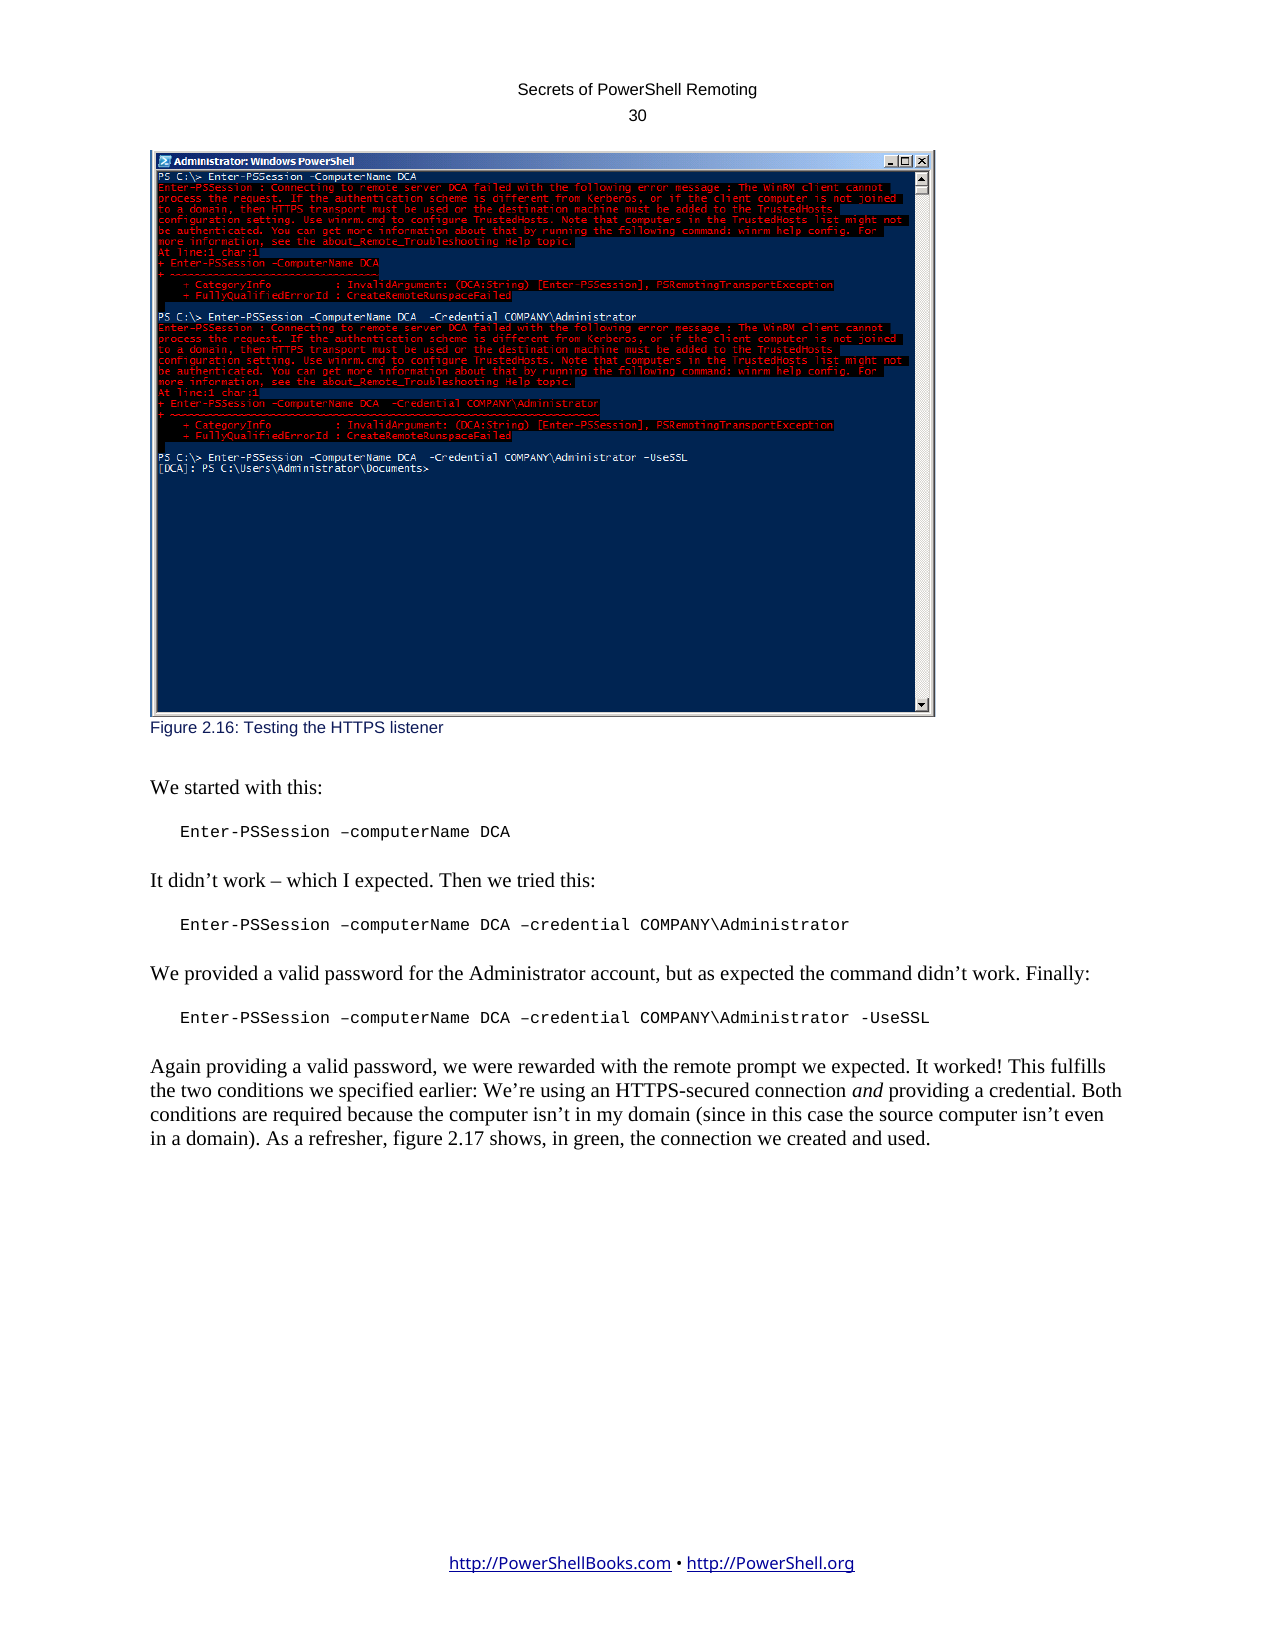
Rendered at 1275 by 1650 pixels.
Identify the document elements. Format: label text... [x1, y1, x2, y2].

text Again providing a valid password, we were rewarded with the remote prompt we expected. It worked! This fulfills the two conditions we specified earlier: We’re using an HTTPS-secured connection and providing a credential. Both conditions are required because the computer isn’t in my domain (since in this case the source computer isn’t even in a domain). As a refresher, figure 2.17 shows, in green, the connection we created and used. [150, 1054, 1125, 1150]
text Enter-PSSession –computerName DCA [180, 824, 1125, 843]
text We provided a valid password for the Administrator account, but as expected the command didn’t work. Finally: [150, 961, 1125, 985]
text Enter-PSSession –computerName DCA –credential COMPANY\Administrator [180, 917, 1125, 936]
text It didn’t work – which I expected. Then we tried this: [150, 868, 1125, 892]
picture [150, 150, 936, 717]
text Enter-PSSession –computerName DCA –credential COMPANY\Administrator -UseSSL [180, 1010, 1125, 1029]
text We started with this: [150, 775, 1125, 799]
text Figure 2.16: Testing the HTTPS listener [150, 717, 1125, 737]
